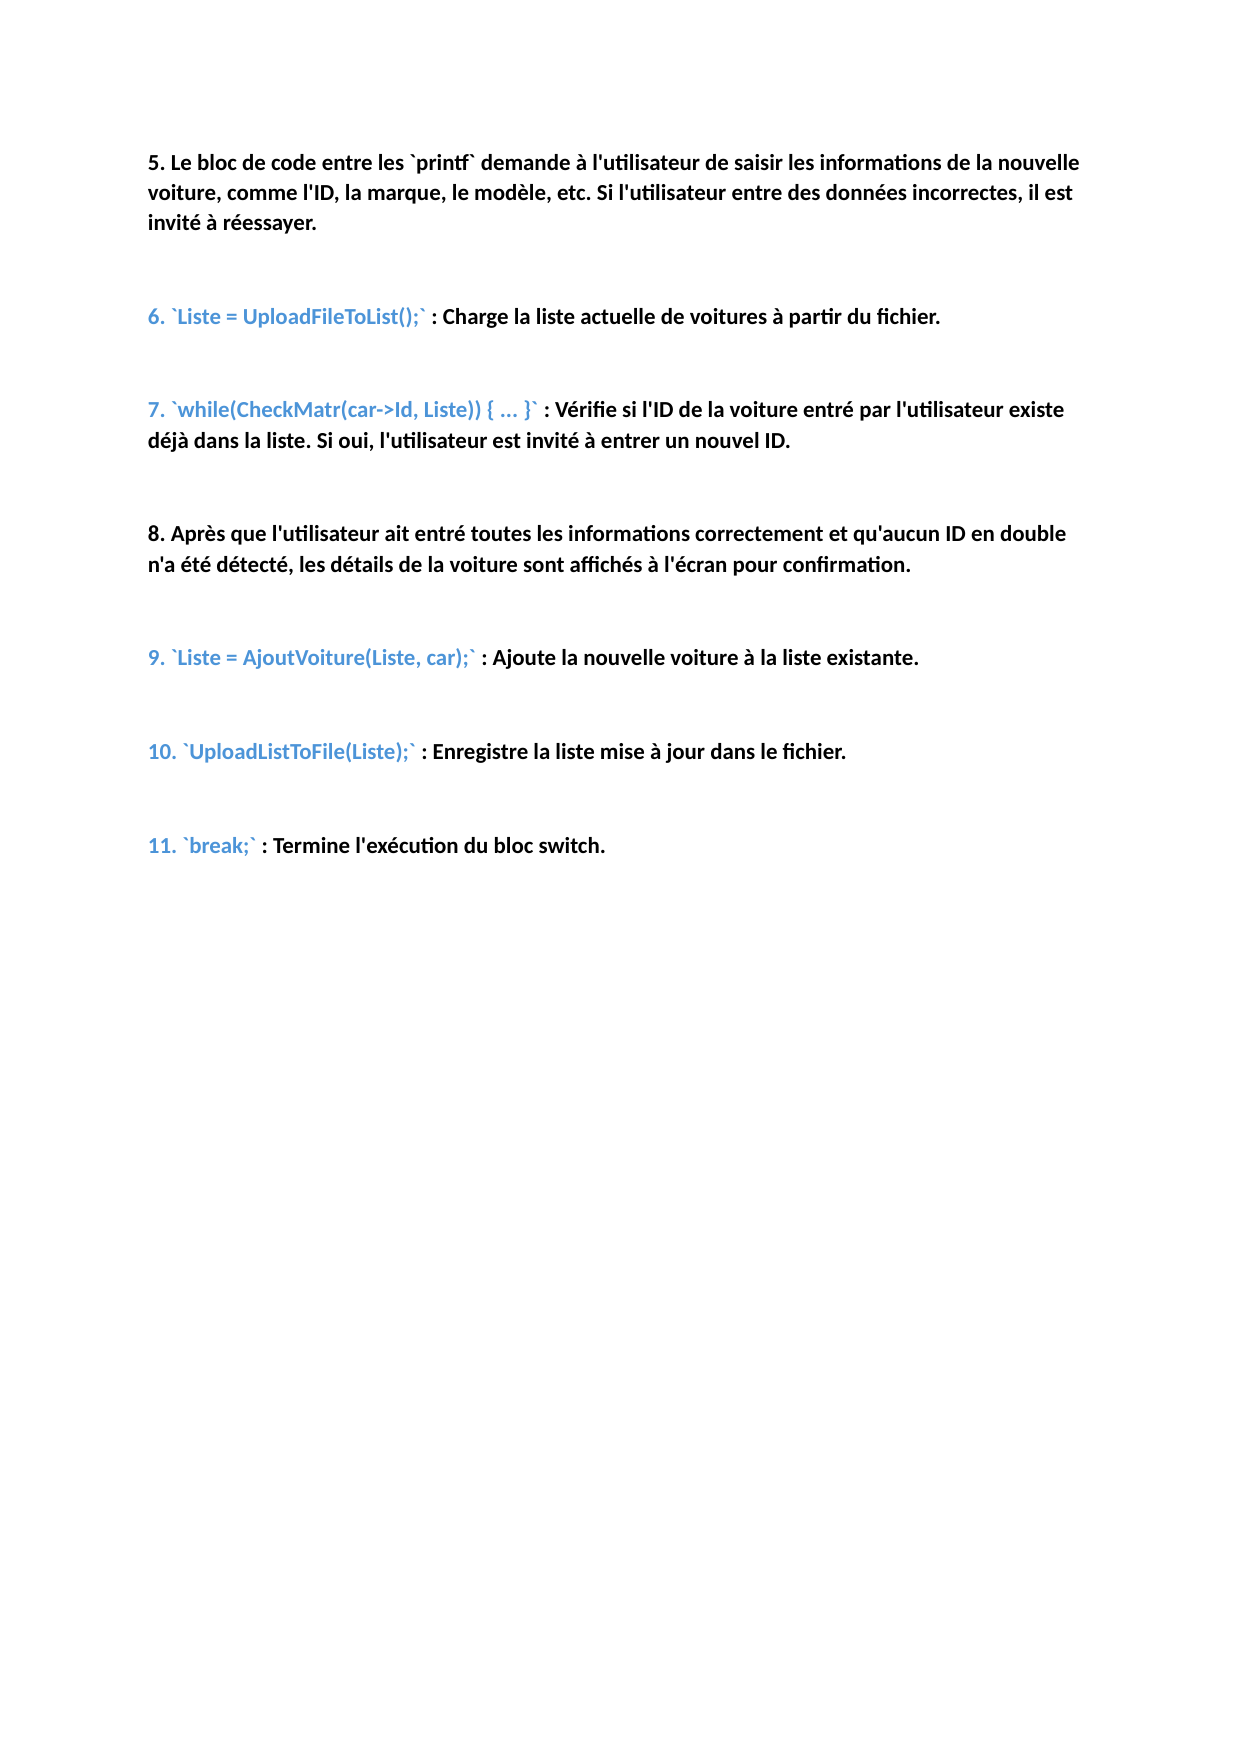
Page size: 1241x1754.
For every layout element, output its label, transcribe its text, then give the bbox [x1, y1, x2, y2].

text 10. `UploadListToFile(Liste);` : Enregistre la liste mise à jour dans le fichier. [148, 737, 1093, 765]
text 9. `Liste = AjoutVoiture(Liste, car);` : Ajoute la nouvelle voiture à la liste existante. [148, 643, 1093, 671]
text 5. Le bloc de code entre les `printf` demande à l'utilisateur de saisir les informations de la nouvelle voiture, comme l'ID, la marque, le modèle, etc. Si l'utilisateur entre des données incorrectes, il est invité à réessayer. [148, 148, 1093, 236]
text 7. `while(CheckMatr(car->Id, Liste)) { ... }` : Vérifie si l'ID de la voiture entré par l'utilisateur existe déjà dans la liste. Si oui, l'utilisateur est invité à entrer un nouvel ID. [148, 396, 1093, 454]
text 8. Après que l'utilisateur ait entré toutes les informations correctement et qu'aucun ID en double n'a été détecté, les détails de la voiture sont affichés à l'écran pour confirmation. [148, 519, 1093, 578]
text 11. `break;` : Termine l'exécution du bloc switch. [148, 831, 1093, 859]
text 6. `Liste = UploadFileToList();` : Charge la liste actuelle de voitures à partir du fichier. [148, 302, 1093, 330]
